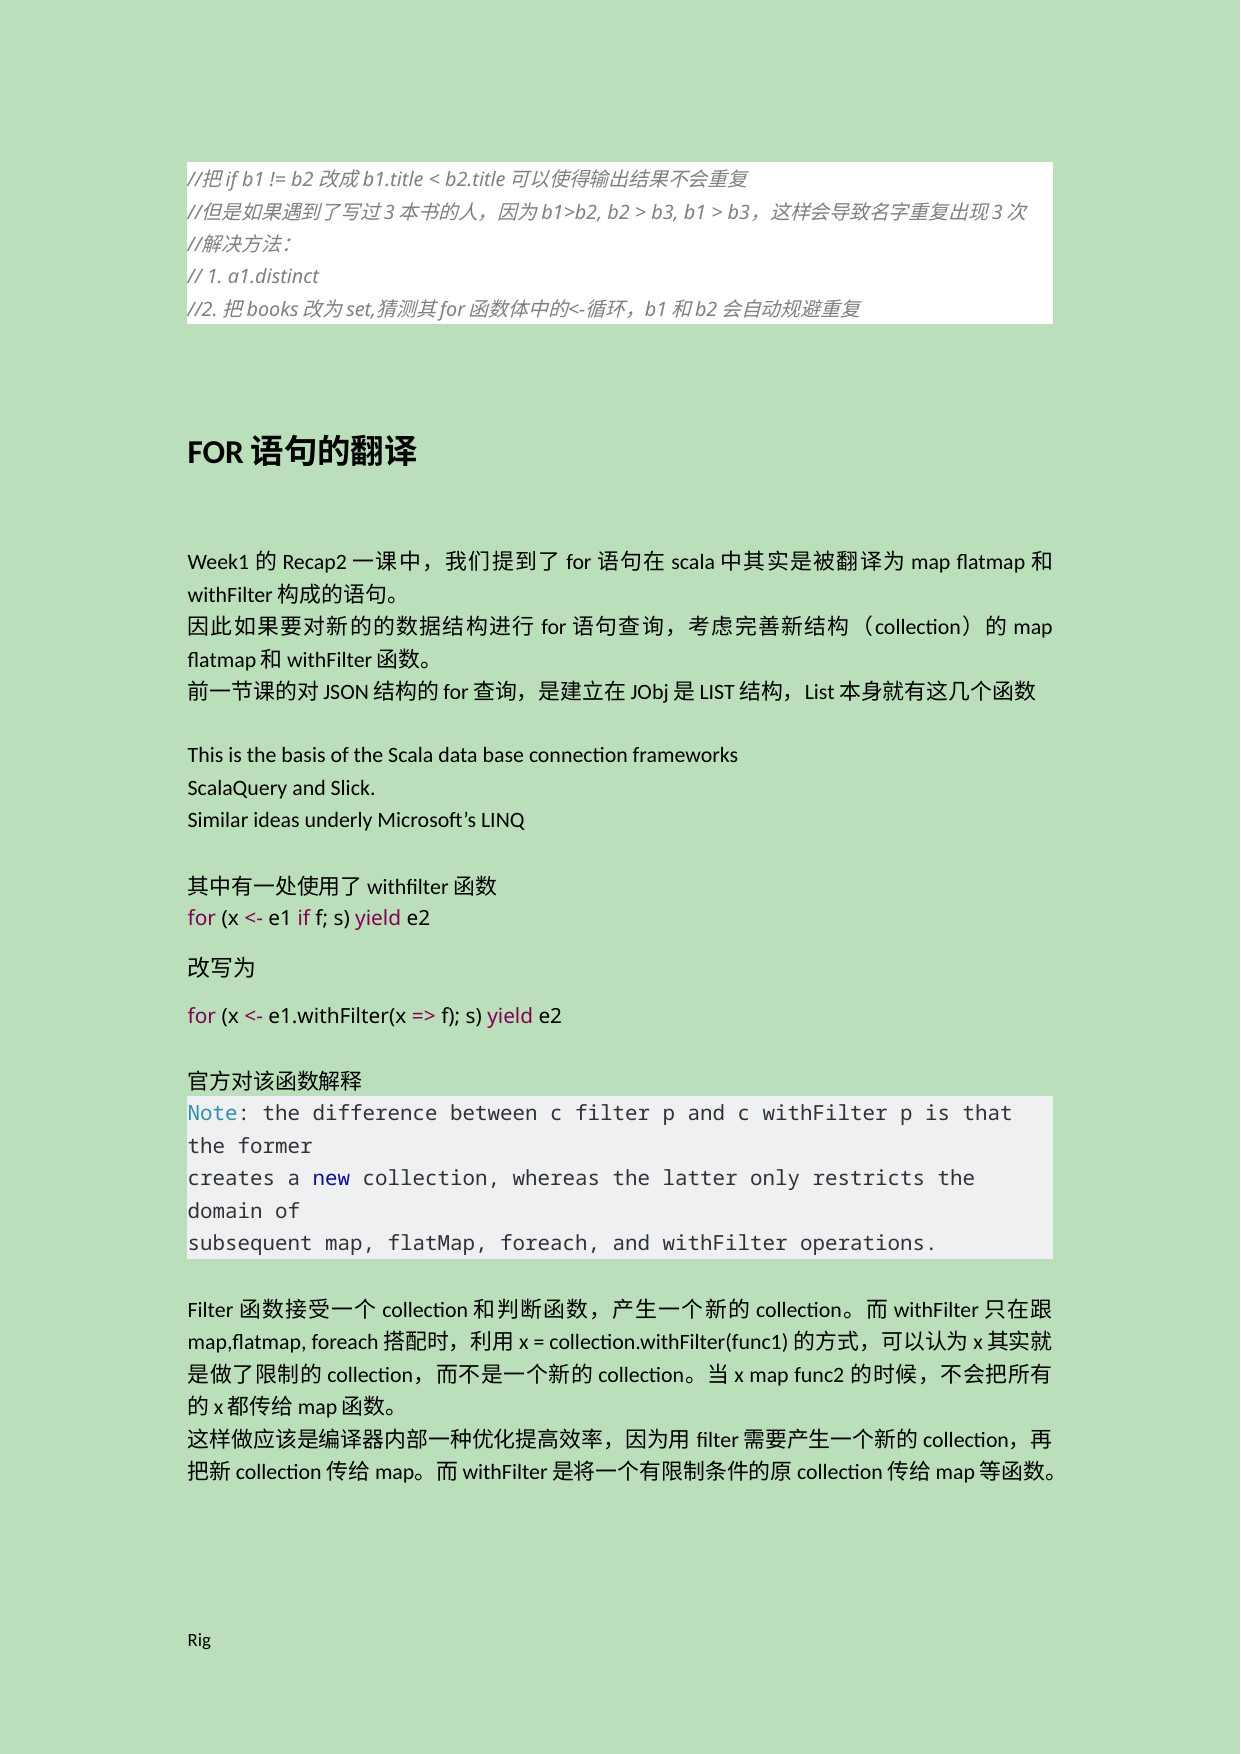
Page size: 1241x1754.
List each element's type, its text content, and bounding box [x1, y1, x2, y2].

text 前一节课的对JSON结构的for查询，是建立在JObj是LIST结构，List本身就有这几个函数 [187, 674, 1053, 706]
text Filter函数接受一个collection和判断函数，产生一个新的collection。而withFilter只在跟map,flatmap, foreach搭配时，利用x = collection.withFilter(func1) 的方式，可以认为x其实就是做了限制的collection，而不是一个新的collection。当x map func2 的时候，不会把所有的x都传给map函数。 [187, 1291, 1053, 1421]
text 官方对该函数解释 [187, 1064, 1053, 1096]
text subsequent map, flatMap, foreach, and withFilter operations. [187, 1226, 1053, 1259]
text Similar ideas underly Microsoft’s LINQ [187, 804, 1053, 836]
text 因此如果要对新的的数据结构进行for语句查询，考虑完善新结构（collection）的map flatmap和withFilter函数。 [187, 609, 1053, 674]
text 这样做应该是编译器内部一种优化提高效率，因为用filter需要产生一个新的collection，再把新collection 传给map。而withFilter是将一个有限制条件的原collection传给map等函数。 [187, 1421, 1053, 1486]
text //把if b1 != b2 改成 b1.title < b2.title可以使得输出结果不会重复 //但是如果遇到了写过3本书的人，因为b1>b2, b2 > b3, b1 > b3，这样会导致名字重复出现3次 //解决方法： // 1. a1.distinct //2. 把books改为set,猜测其for函数体中的<-循环，b1和b2会自动规避重复 [187, 162, 1053, 324]
text Note: the difference between c filter p and c withFilter p is that the former [187, 1096, 1053, 1161]
text Week1的Recap2一课中，我们提到了for语句在scala中其实是被翻译为map flatmap和withFilter 构成的语句。 [187, 544, 1053, 609]
text This is the basis of the Scala data base connection frameworks [187, 739, 1053, 771]
text 改写为 [187, 934, 1053, 999]
text 其中有一处使用了withfilter函数 [187, 869, 1053, 901]
text for (x <- e1.withFilter(x => f); s) yield e2 [187, 999, 1053, 1031]
text ScalaQuery and Slick. [187, 771, 1053, 804]
text creates a new collection, whereas the latter only restricts the domain of [187, 1161, 1053, 1226]
subtitle FOR语句的翻译 [187, 417, 1053, 482]
text for (x <- e1 if f; s) yield e2 [187, 901, 1053, 934]
